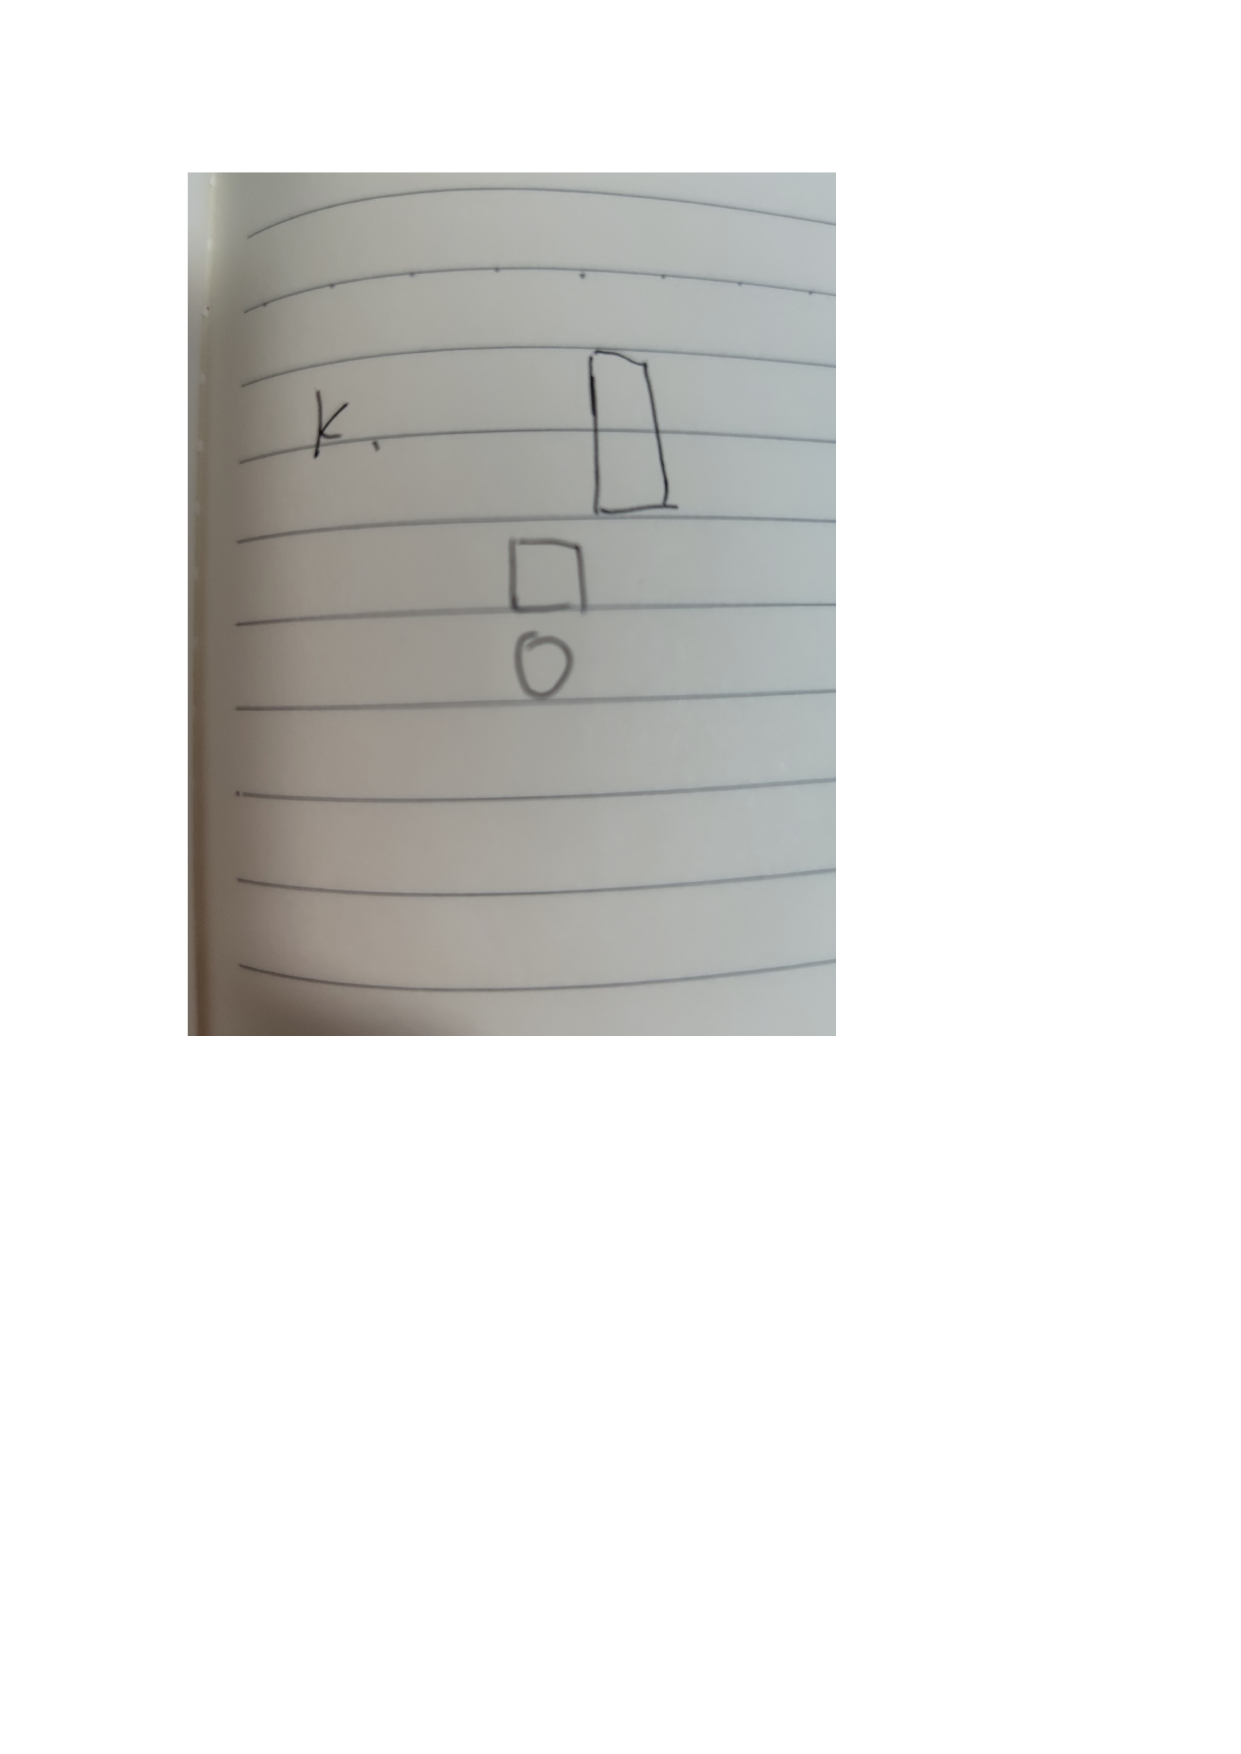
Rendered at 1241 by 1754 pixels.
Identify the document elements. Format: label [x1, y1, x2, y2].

picture [188, 174, 836, 1036]
